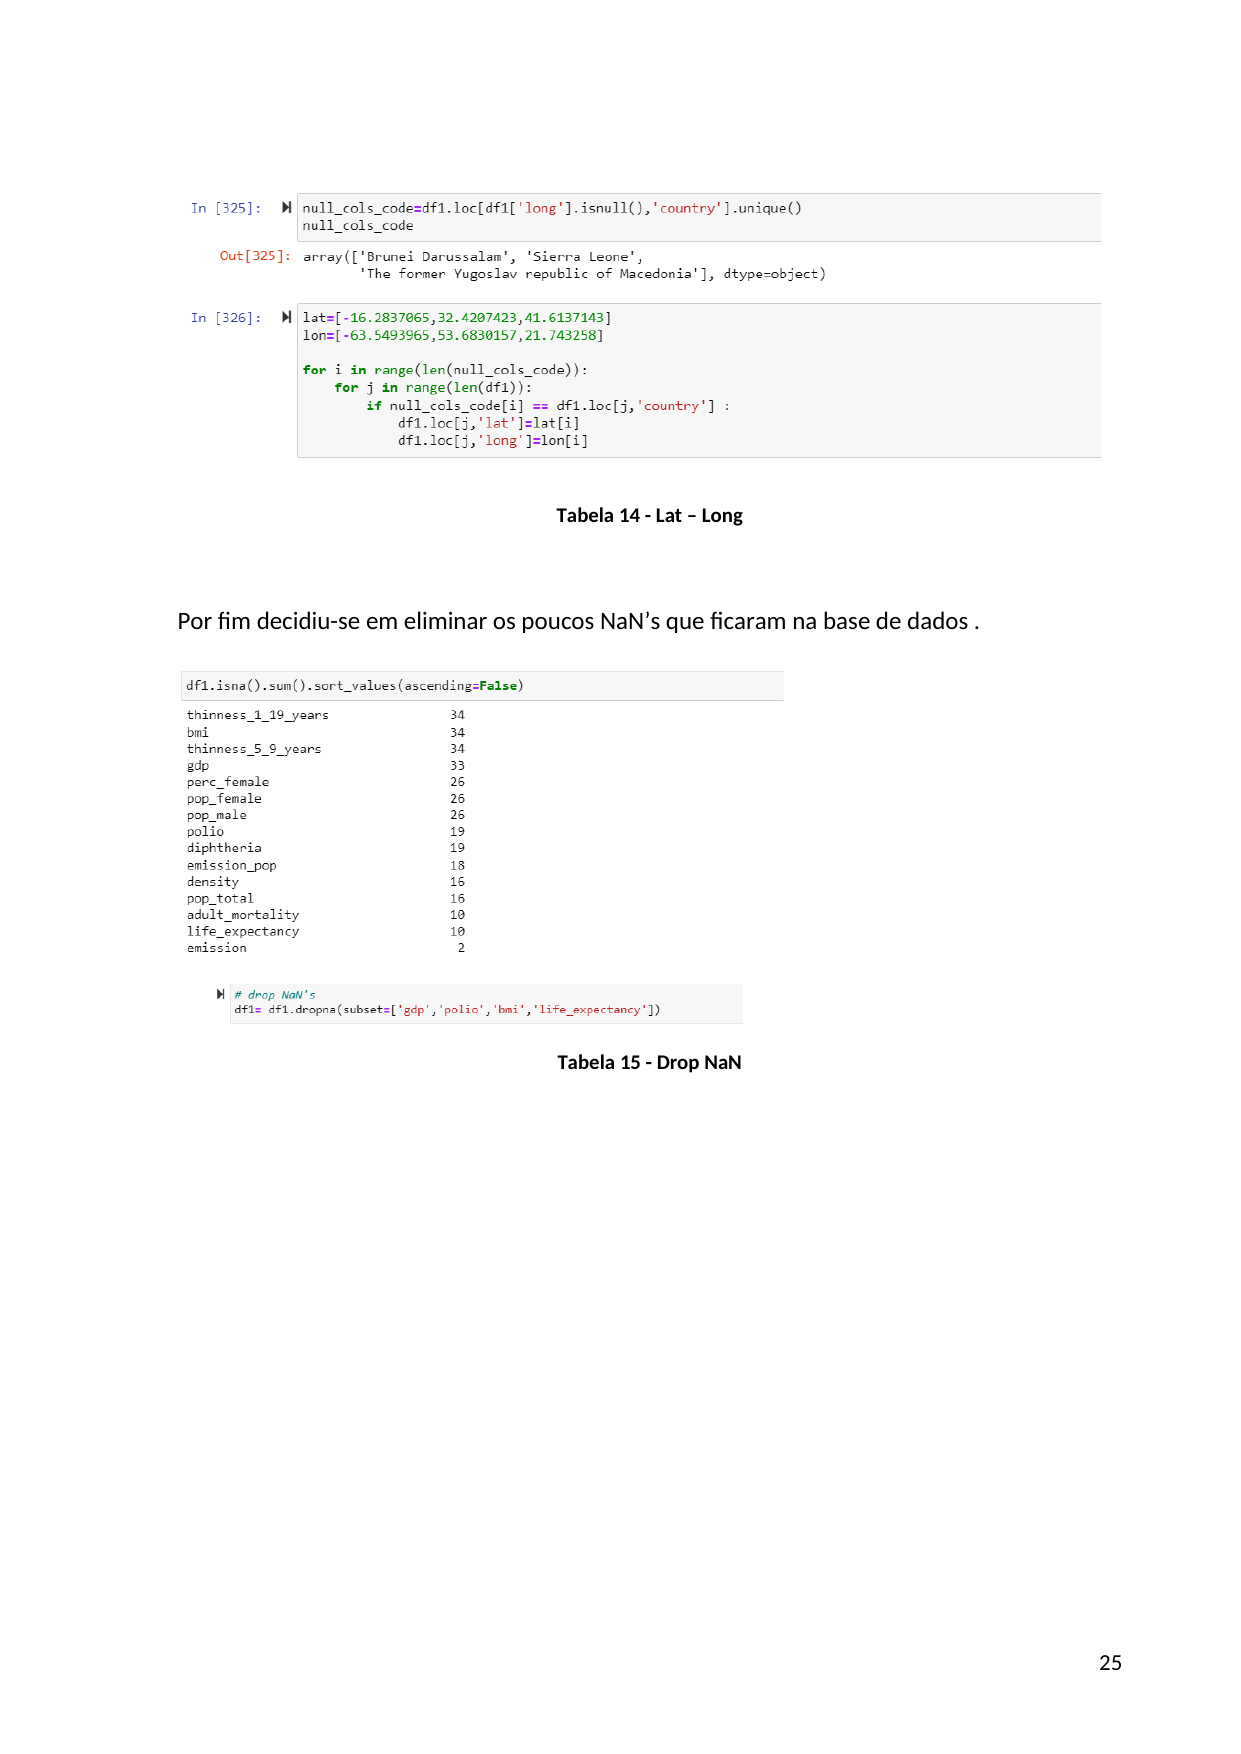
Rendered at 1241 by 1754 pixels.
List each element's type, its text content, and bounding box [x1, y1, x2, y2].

text Por fim decidiu-se em eliminar os poucos NaN’s que ficaram na base de dados . [177, 605, 1122, 636]
picture [216, 984, 743, 1024]
text Tabela 15 - Drop NaN [177, 1049, 1122, 1074]
picture [177, 661, 784, 958]
picture [177, 177, 1102, 478]
text Tabela 14 - Lat – Long [177, 502, 1122, 528]
